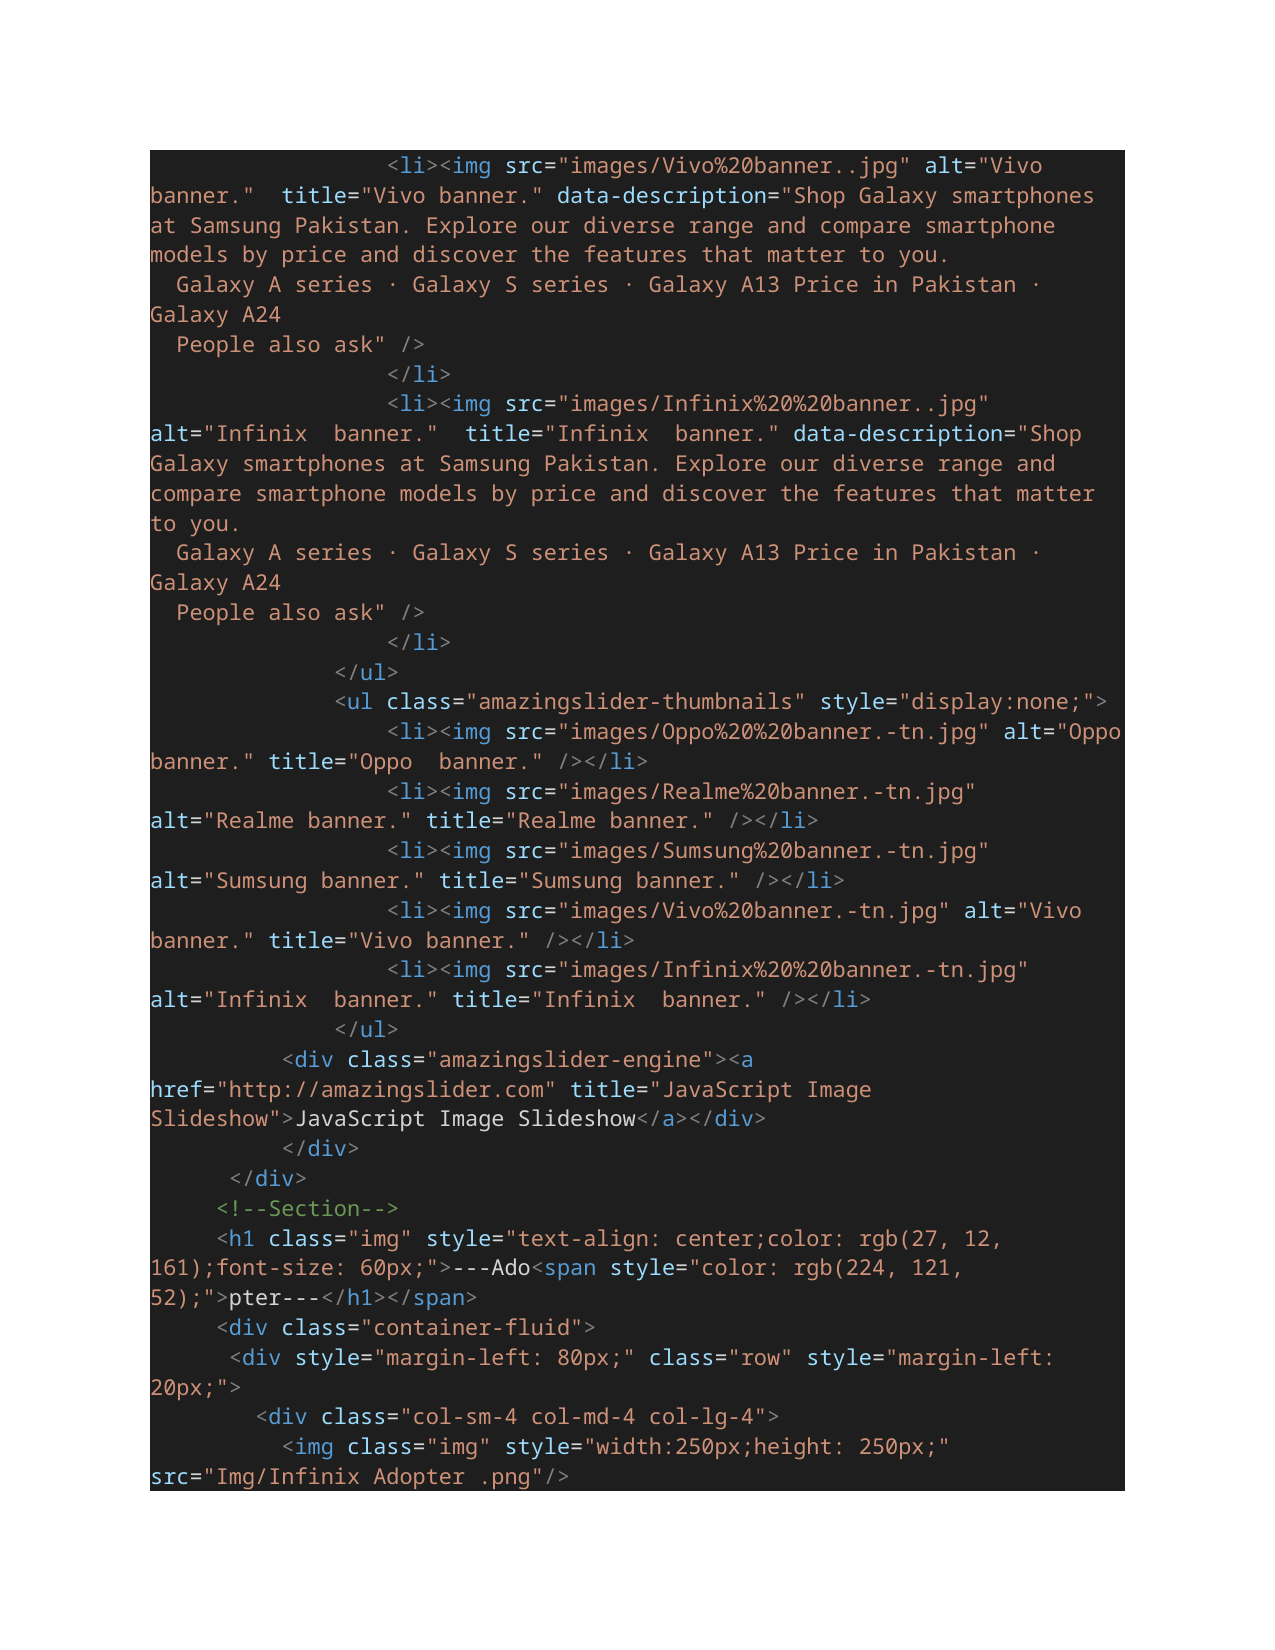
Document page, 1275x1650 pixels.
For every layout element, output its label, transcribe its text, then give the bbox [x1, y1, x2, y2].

text <li><img src="images/Infinix%20%20banner..jpg" alt="Infinix banner." title="Infinix banner." data-description="Shop Galaxy smartphones at Samsung Pakistan. Explore our diverse range and compare smartphone models by price and discover the features that matter to you. [150, 388, 1125, 537]
text <div class="container-fluid"> [150, 1312, 1125, 1342]
text </ul> [150, 1014, 1125, 1044]
text People also ask" /> [150, 597, 1125, 627]
text <li><img src="images/Vivo%20banner..jpg" alt="Vivo banner." title="Vivo banner." data-description="Shop Galaxy smartphones at Samsung Pakistan. Explore our diverse range and compare smartphone models by price and discover the features that matter to you. [150, 150, 1125, 269]
text <div class="col-sm-4 col-md-4 col-lg-4"> [150, 1401, 1125, 1431]
text </div> [150, 1163, 1125, 1193]
text <h1 class="img" style="text-align: center;color: rgb(27, 12, 161);font-size: 60px;">---Ado<span style="color: rgb(224, 121, 52);">pter---</h1></span> [150, 1222, 1125, 1312]
text <img class="img" style="width:250px;height: 250px;" src="Img/Infinix Adopter .png"/> [150, 1431, 1125, 1491]
text <ul class="amazingslider-thumbnails" style="display:none;"> [150, 686, 1125, 716]
text <li><img src="images/Infinix%20%20banner.-tn.jpg" alt="Infinix banner." title="Infinix banner." /></li> [150, 954, 1125, 1014]
text People also ask" /> [150, 329, 1125, 358]
text </div> [150, 1133, 1125, 1163]
text <div style="margin-left: 80px;" class="row" style="margin-left: 20px;"> [150, 1342, 1125, 1401]
text <!--Section--> [150, 1193, 1125, 1222]
text <li><img src="images/Realme%20banner.-tn.jpg" alt="Realme banner." title="Realme banner." /></li> [150, 776, 1125, 835]
text <li><img src="images/Sumsung%20banner.-tn.jpg" alt="Sumsung banner." title="Sumsung banner." /></li> [150, 835, 1125, 895]
text <li><img src="images/Vivo%20banner.-tn.jpg" alt="Vivo banner." title="Vivo banner." /></li> [150, 895, 1125, 954]
text <div class="amazingslider-engine"><a href="http://amazingslider.com" title="JavaScript Image Slideshow">JavaScript Image Slideshow</a></div> [150, 1044, 1125, 1133]
text </ul> [150, 656, 1125, 686]
text ‎Galaxy A series · ‎Galaxy S series · ‎Galaxy A13 Price in Pakistan · ‎Galaxy A24 [150, 269, 1125, 329]
text </li> [150, 358, 1125, 388]
text ‎Galaxy A series · ‎Galaxy S series · ‎Galaxy A13 Price in Pakistan · ‎Galaxy A24 [150, 537, 1125, 597]
text <li><img src="images/Oppo%20%20banner.-tn.jpg" alt="Oppo banner." title="Oppo banner." /></li> [150, 716, 1125, 776]
text </li> [150, 627, 1125, 656]
